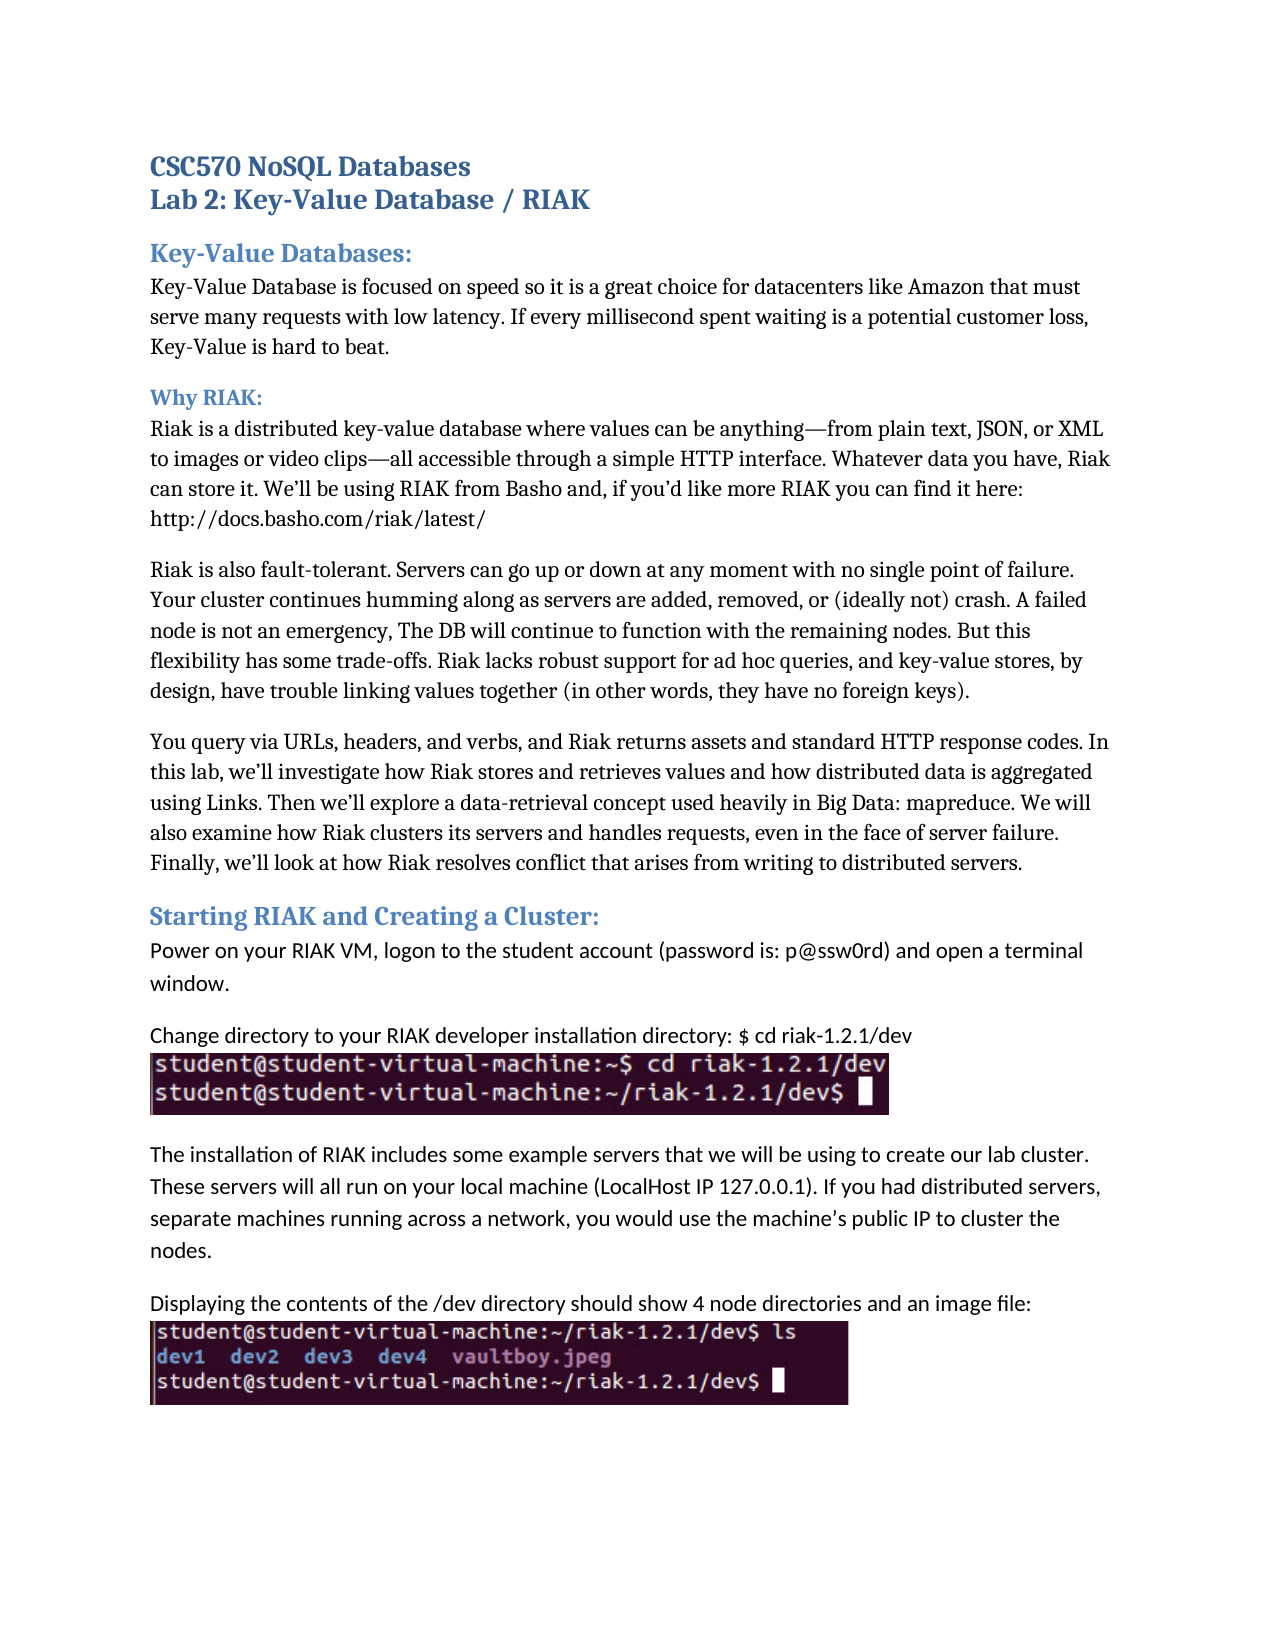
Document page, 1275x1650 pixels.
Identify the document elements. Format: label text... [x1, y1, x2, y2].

subtitle Starting RIAK and Creating a Cluster: [150, 901, 1125, 932]
subtitle CSC570 NoSQL Databases [150, 150, 1125, 183]
subtitle Lab 2: Key-Value Database / RIAK [150, 183, 1125, 217]
text Riak is a distributed key-value database where values can be anything—from plain text, JSON, or XML to images or video clips—all accessible through a simple HTTP interface. Whatever data you have, Riak can store it. We’ll be using RIAK from Basho and, if you’d like more RIAK you can find it here: http://docs.basho.com/riak/latest/ [150, 415, 1125, 532]
picture [150, 1321, 849, 1405]
subtitle Why RIAK: [150, 385, 1125, 411]
text Power on your RIAK VM, logon to the student account (password is: p@ssw0rd) and open a terminal window. [150, 936, 1125, 997]
subtitle Key-Value Databases: [150, 238, 1125, 269]
picture [150, 1053, 889, 1115]
text Riak is also fault-tolerant. Servers can go up or down at any moment with no single point of failure. Your cluster continues humming along as servers are added, removed, or (ideally not) crash. A failed node is not an emergency, The DB will continue to function with the remaining nodes. But this flexibility has some trade-offs. Riak lacks robust support for ad hoc queries, and key-value stores, by design, have trouble linking values together (in other words, they have no foreign keys). [150, 557, 1125, 704]
text The installation of RIAK includes some example servers that we will be using to create our lab cluster. These servers will all run on your local machine (LocalHost IP 127.0.0.1). If you had distributed servers, separate machines running across a network, you would use the machine’s public IP to cluster the nodes. [150, 1140, 1125, 1264]
text Key-Value Database is focused on speed so it is a great choice for datacenters like Amazon that must serve many requests with low latency. If every millisecond spent waiting is a potential customer loss, Key-Value is hard to beat. [150, 274, 1125, 360]
text You query via URLs, headers, and verbs, and Riak returns assets and standard HTTP response codes. In this lab, we’ll investigate how Riak stores and retrieves values and how distributed data is aggregated using Links. Then we’ll explore a data-retrieval concept used heavily in Big Data: mapreduce. We will also examine how Riak clusters its servers and handles requests, even in the face of server failure. Finally, we’ll look at how Riak resolves conflict that arises from writing to distributed servers. [150, 729, 1125, 876]
